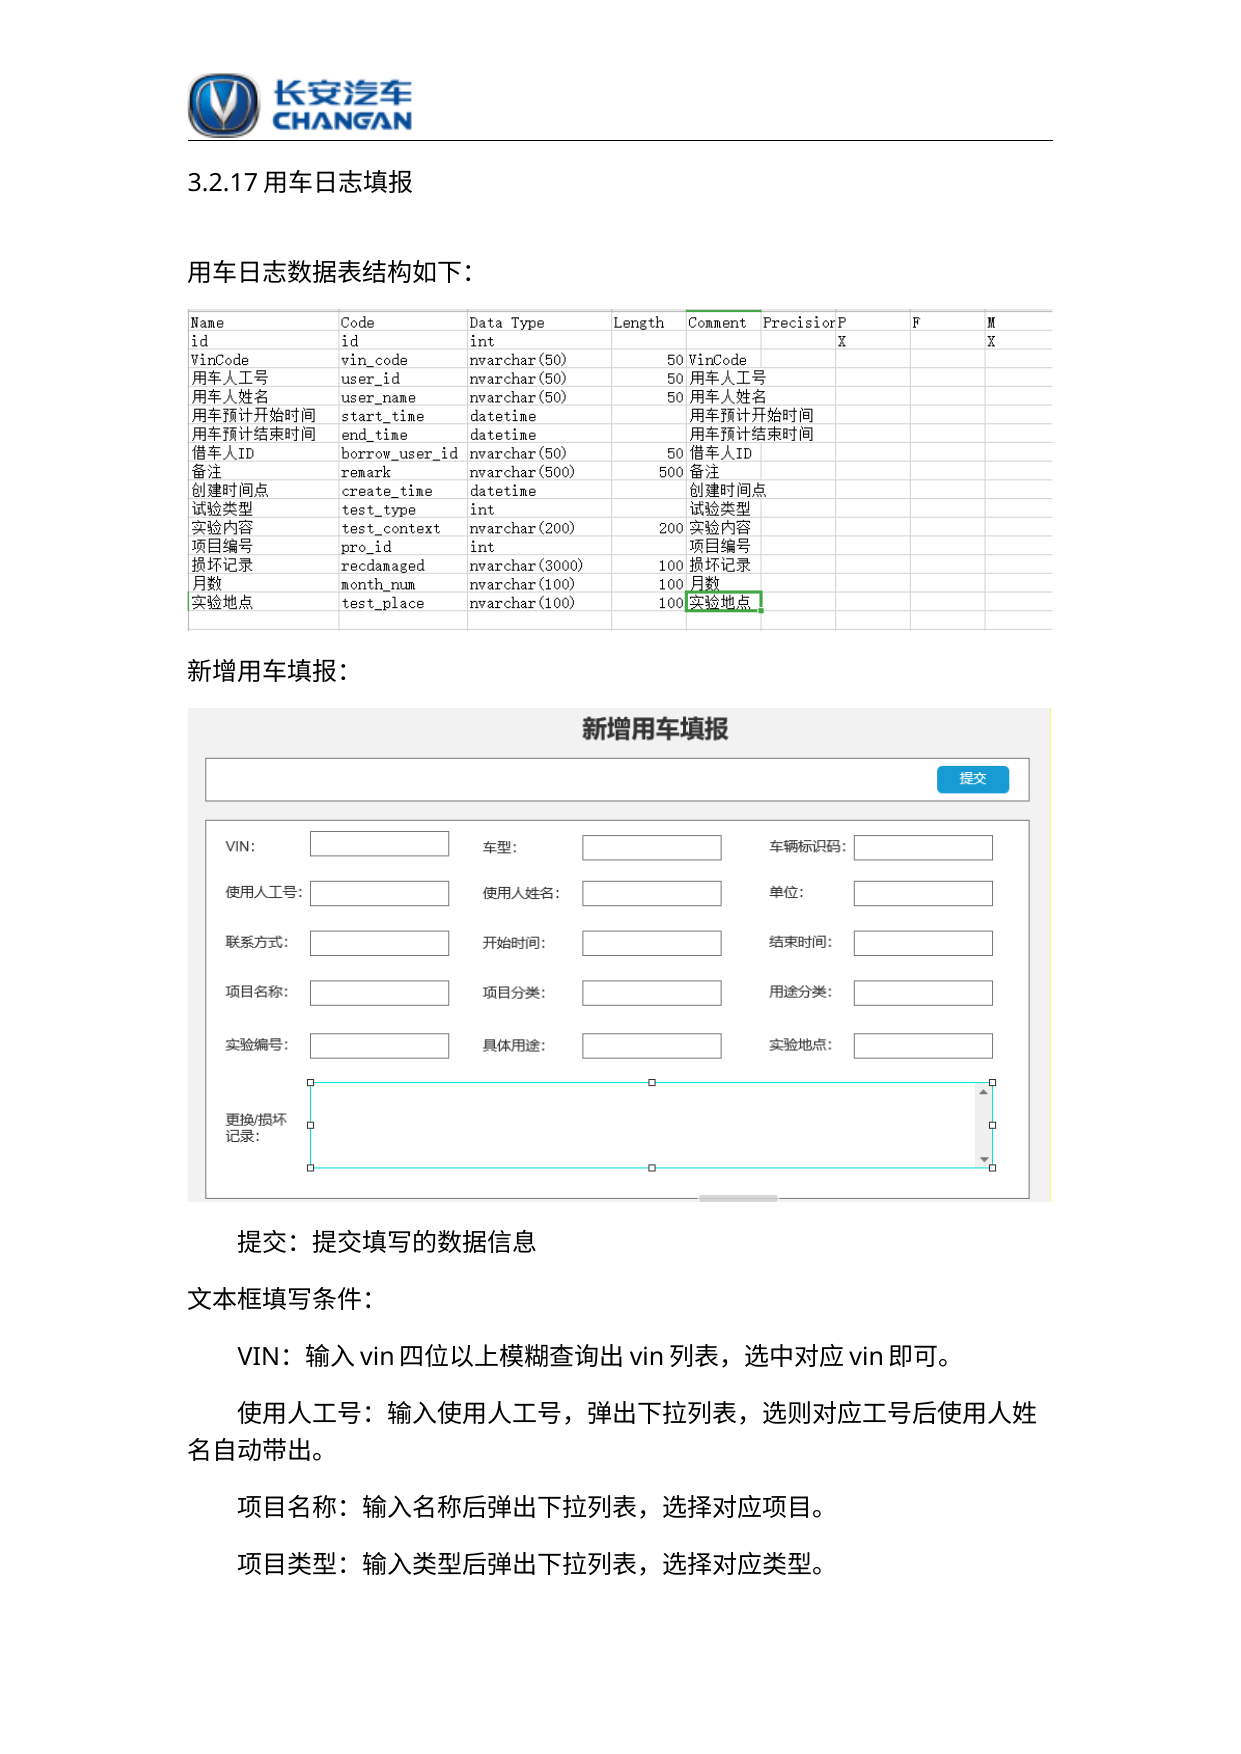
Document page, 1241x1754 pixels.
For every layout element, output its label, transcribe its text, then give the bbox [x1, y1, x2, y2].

text 用车日志数据表结构如下： [187, 252, 1053, 288]
picture [187, 73, 432, 138]
subtitle 3.2.17用车日志填报 [187, 162, 1053, 198]
picture [187, 309, 1053, 631]
text 项目类型：输入类型后弹出下拉列表，选择对应类型。 [187, 1544, 1053, 1581]
text 提交：提交填写的数据信息 [187, 1223, 1053, 1259]
text 项目名称：输入名称后弹出下拉列表，选择对应项目。 [187, 1487, 1053, 1523]
text VIN：输入vin四位以上模糊查询出vin列表，选中对应vin即可。 [187, 1337, 1053, 1373]
text 使用人工号：输入使用人工号，弹出下拉列表，选则对应工号后使用人姓名自动带出。 [187, 1394, 1053, 1466]
text 新增用车填报： [187, 651, 1053, 687]
text 文本框填写条件： [187, 1280, 1053, 1316]
picture [187, 708, 1052, 1202]
